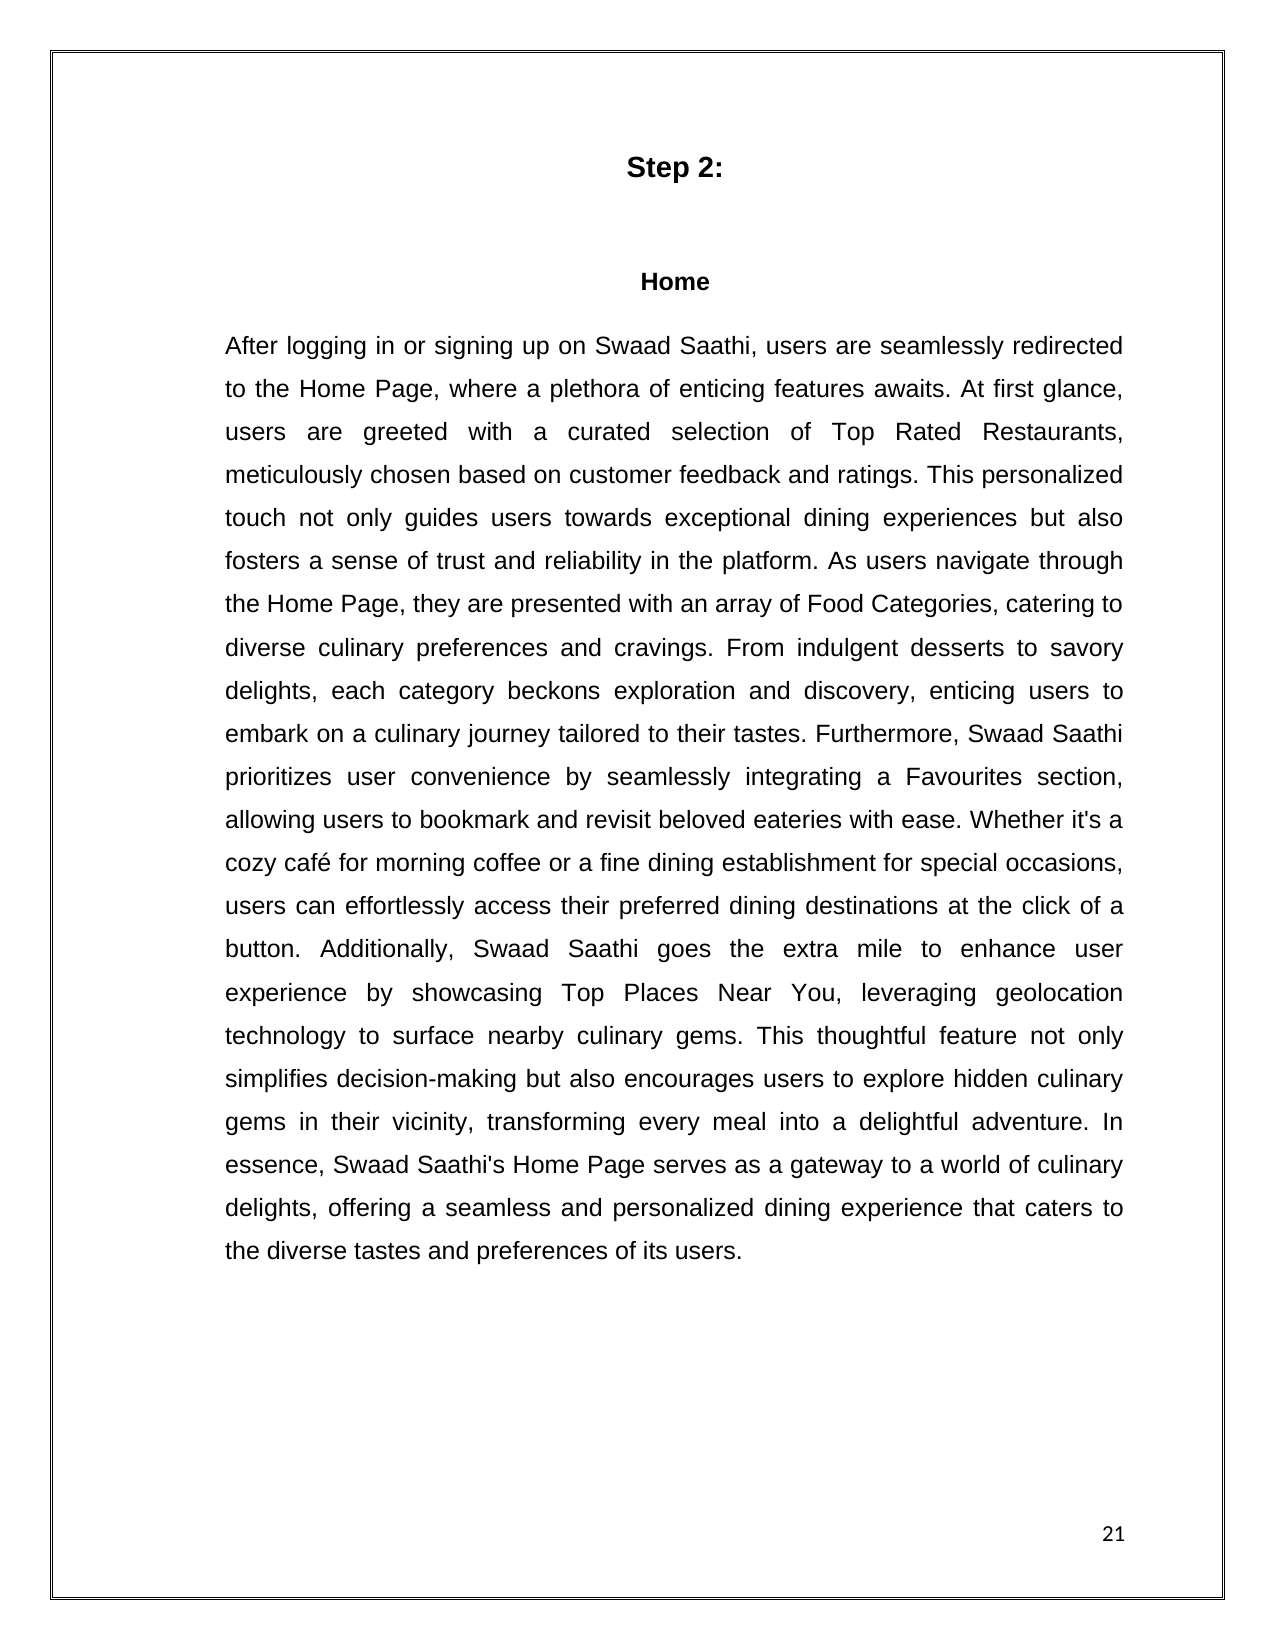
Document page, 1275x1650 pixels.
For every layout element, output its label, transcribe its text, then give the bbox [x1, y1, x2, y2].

text Step 2: [150, 150, 1125, 183]
list After logging in or signing up on Swaad Saathi, users are seamlessly redirected to the Home Page, where a plethora of enticing features awaits. At first glance, users are greeted with a curated selection of Top Rated Restaurants, meticulously chosen based on customer feedback and ratings. This personalized touch not only guides users towards exceptional dining experiences but also fosters a sense of trust and reliability in the platform. As users navigate through the Home Page, they are presented with an array of Food Categories, catering to diverse culinary preferences and cravings. From indulgent desserts to savory delights, each category beckons exploration and discovery, enticing users to embark on a culinary journey tailored to their tastes. Furthermore, Swaad Saathi prioritizes user convenience by seamlessly integrating a Favourites section, allowing users to bookmark and revisit beloved eateries with ease. Whether it's a cozy café for morning coffee or a fine dining establishment for special occasions, users can effortlessly access their preferred dining destinations at the click of a button. Additionally, Swaad Saathi goes the extra mile to enhance user experience by showcasing Top Places Near You, leveraging geolocation technology to surface nearby culinary gems. This thoughtful feature not only simplifies decision-making but also encourages users to explore hidden culinary gems in their vicinity, transforming every meal into a delightful adventure. In essence, Swaad Saathi's Home Page serves as a gateway to a world of culinary delights, offering a seamless and personalized dining experience that caters to the diverse tastes and preferences of its users. [225, 331, 1125, 1265]
text Home [150, 267, 1125, 296]
